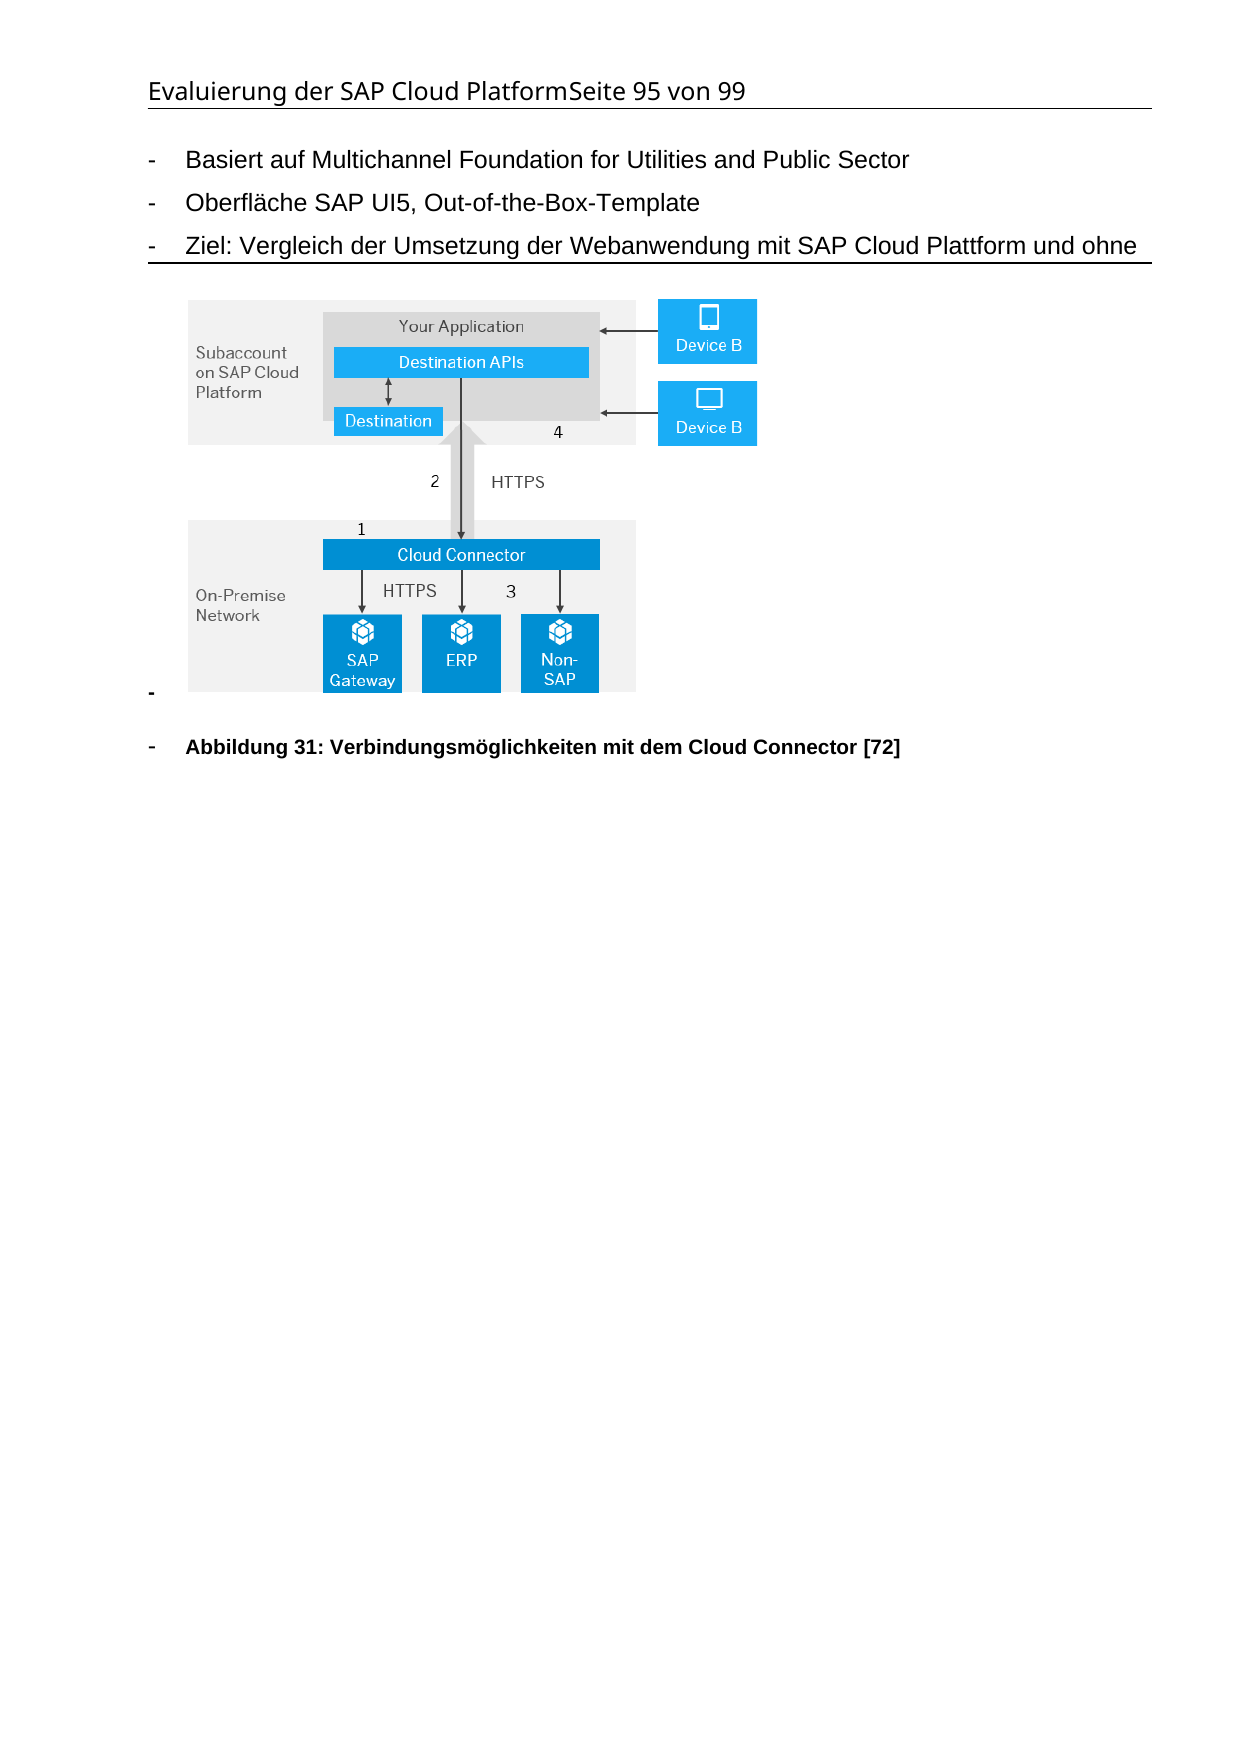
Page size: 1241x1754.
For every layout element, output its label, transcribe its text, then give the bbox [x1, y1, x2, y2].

list Basiert auf Multichannel Foundation for Utilities and Public Sector [148, 145, 1152, 174]
picture [185, 290, 758, 700]
list Oberfläche SAP UI5, Out-of-the-Box-Template [148, 188, 1152, 217]
list Ziel: Vergleich der Umsetzung der Webanwendung mit SAP Cloud Plattform und ohne [148, 231, 1152, 262]
